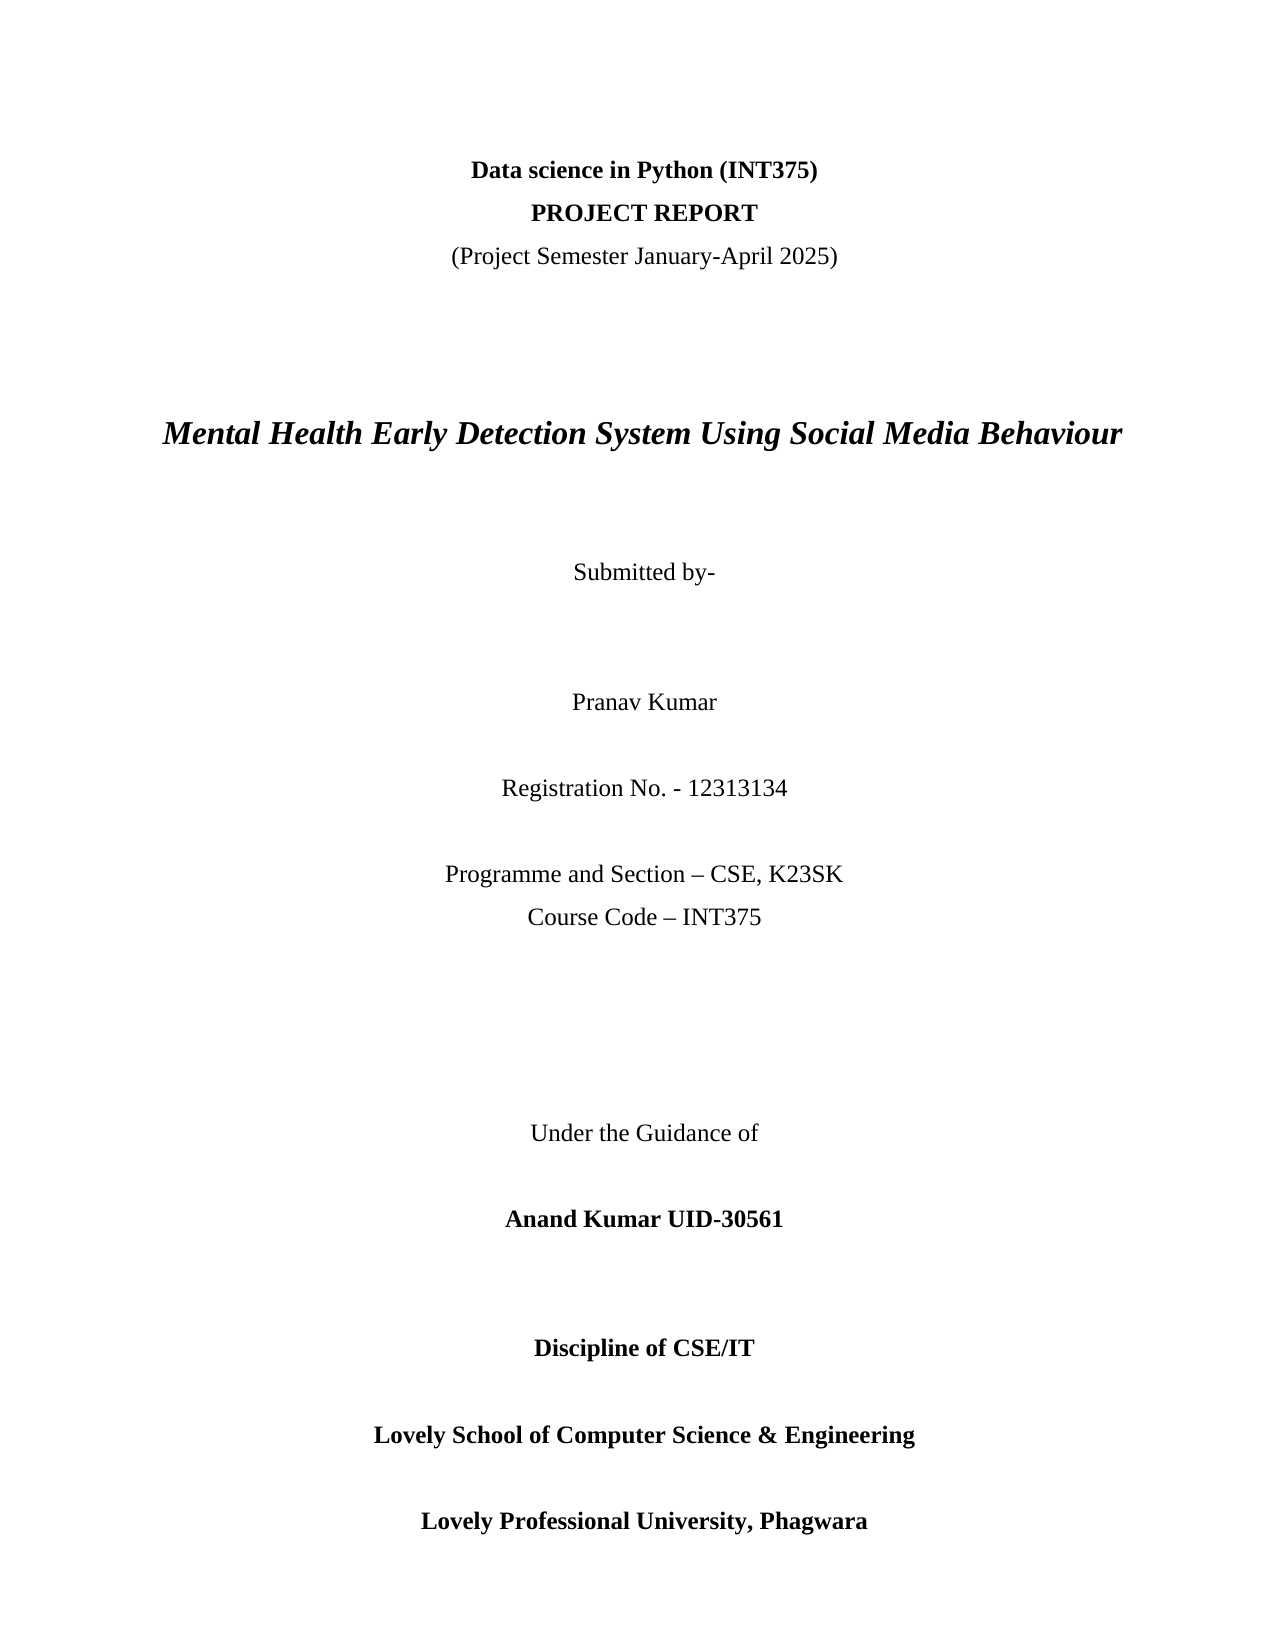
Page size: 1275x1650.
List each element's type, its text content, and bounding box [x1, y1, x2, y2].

text (Project Semester January-April 2025) [89, 241, 1200, 270]
text PROJECT REPORT [89, 198, 1200, 227]
text Data science in Python (INT375) [89, 155, 1200, 183]
text Mental Health Early Detection System Using Social Media Behaviour [89, 413, 1200, 452]
text Under the Guidance of [89, 1118, 1200, 1147]
text Programme and Section – CSE, K23SK [89, 859, 1200, 888]
text Registration No. - 12313134 [89, 773, 1200, 802]
text Pranav Kumar [89, 687, 1200, 715]
text Anand Kumar UID-30561 [89, 1204, 1200, 1233]
text Lovely School of Computer Science & Engineering [89, 1420, 1200, 1448]
text Lovely Professional University, Phagwara [89, 1506, 1200, 1535]
text Discipline of CSE/IT [89, 1333, 1200, 1362]
text Submitted by- [89, 557, 1200, 586]
text Course Code – INT375 [89, 902, 1200, 931]
